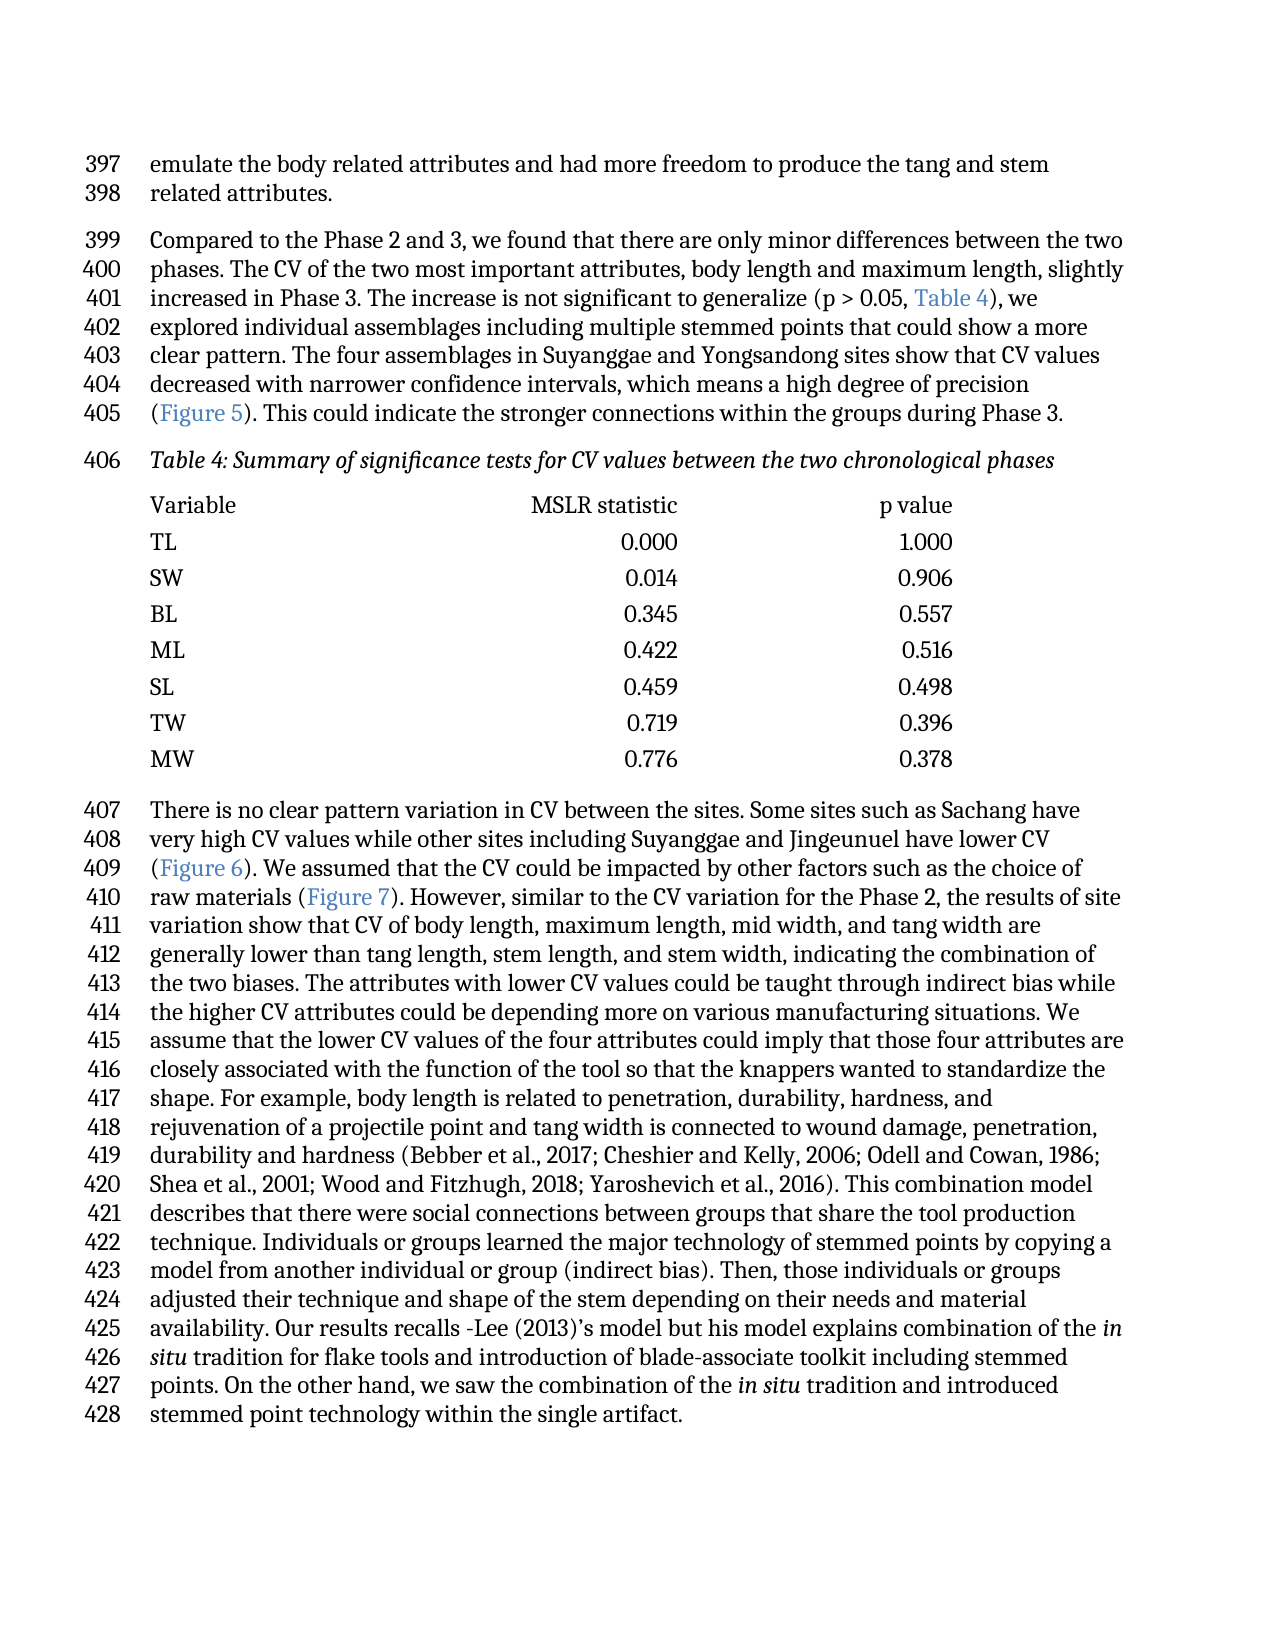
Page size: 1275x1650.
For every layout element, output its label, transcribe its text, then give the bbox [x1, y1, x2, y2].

table_cell BL [139, 596, 414, 632]
table_cell SW [139, 560, 414, 596]
text Table 4: Summary of significance tests for CV values between the two chronological phases [150, 446, 1125, 475]
table_header MSLR statistic [414, 488, 689, 524]
table_cell TW [139, 705, 414, 741]
table_cell 0.498 [689, 669, 964, 705]
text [150, 150, 1125, 207]
table_cell 0.719 [414, 705, 689, 741]
text There is no clear pattern variation in CV between the sites. Some sites such as Sachang have very high CV values while other sites including Suyanggae and Jingeunuel have lower CV (Figure 6). We assumed that the CV could be impacted by other factors such as the choice of raw materials (Figure 7). However, similar to the CV variation for the Phase 2, the results of site variation show that CV of body length, maximum length, mid width, and tang width are generally lower than tang length, stem length, and stem width, indicating the combination of the two biases. The attributes with lower CV values could be taught through indirect bias while the higher CV attributes could be depending more on various manufacturing situations. We assume that the lower CV values of the four attributes could imply that those four attributes are closely associated with the function of the tool so that the knappers wanted to standardize the shape. For example, body length is related to penetration, durability, hardness, and rejuvenation of a projectile point and tang width is connected to wound damage, penetration, durability and hardness (Bebber et al., 2017; Cheshier and Kelly, 2006; Odell and Cowan, 1986; Shea et al., 2001; Wood and Fitzhugh, 2018; Yaroshevich et al., 2016). This combination model describes that there were social connections between groups that share the tool production technique. Individuals or groups learned the major technology of stemmed points by copying a model from another individual or group (indirect bias). Then, those individuals or groups adjusted their technique and shape of the stem depending on their needs and material availability. Our results recalls -Lee (2013)’s model but his model explains combination of the in situ tradition for flake tools and introduction of blade-associate toolkit including stemmed points. On the other hand, we saw the combination of the in situ tradition and introduced stemmed point technology within the single artifact. [150, 796, 1125, 1429]
table_cell SL [139, 669, 414, 705]
table_cell 0.906 [689, 560, 964, 596]
table_cell 0.776 [414, 741, 689, 777]
table_header p value [689, 488, 964, 524]
table_cell 0.516 [689, 633, 964, 669]
table_cell TL [139, 524, 414, 560]
table_header Variable [139, 488, 414, 524]
table_cell 0.345 [414, 596, 689, 632]
table_cell 0.014 [414, 560, 689, 596]
table_cell MW [139, 741, 414, 777]
text Compared to the Phase 2 and 3, we found that there are only minor differences between the two phases. The CV of the two most important attributes, body length and maximum length, slightly increased in Phase 3. The increase is not significant to generalize (p > 0.05, Table 4), we explored individual assemblages including multiple stemmed points that could show a more clear pattern. The four assemblages in Suyanggae and Yongsandong sites show that CV values decreased with narrower confidence intervals, which means a high degree of precision (Figure 5). This could indicate the stronger connections within the groups during Phase 3. [150, 226, 1125, 427]
table_cell 0.396 [689, 705, 964, 741]
table_cell ML [139, 633, 414, 669]
table_cell 0.422 [414, 633, 689, 669]
table_cell 0.459 [414, 669, 689, 705]
table_cell 0.378 [689, 741, 964, 777]
table_cell 1.000 [689, 524, 964, 560]
table_cell 0.000 [414, 524, 689, 560]
table_cell 0.557 [689, 596, 964, 632]
